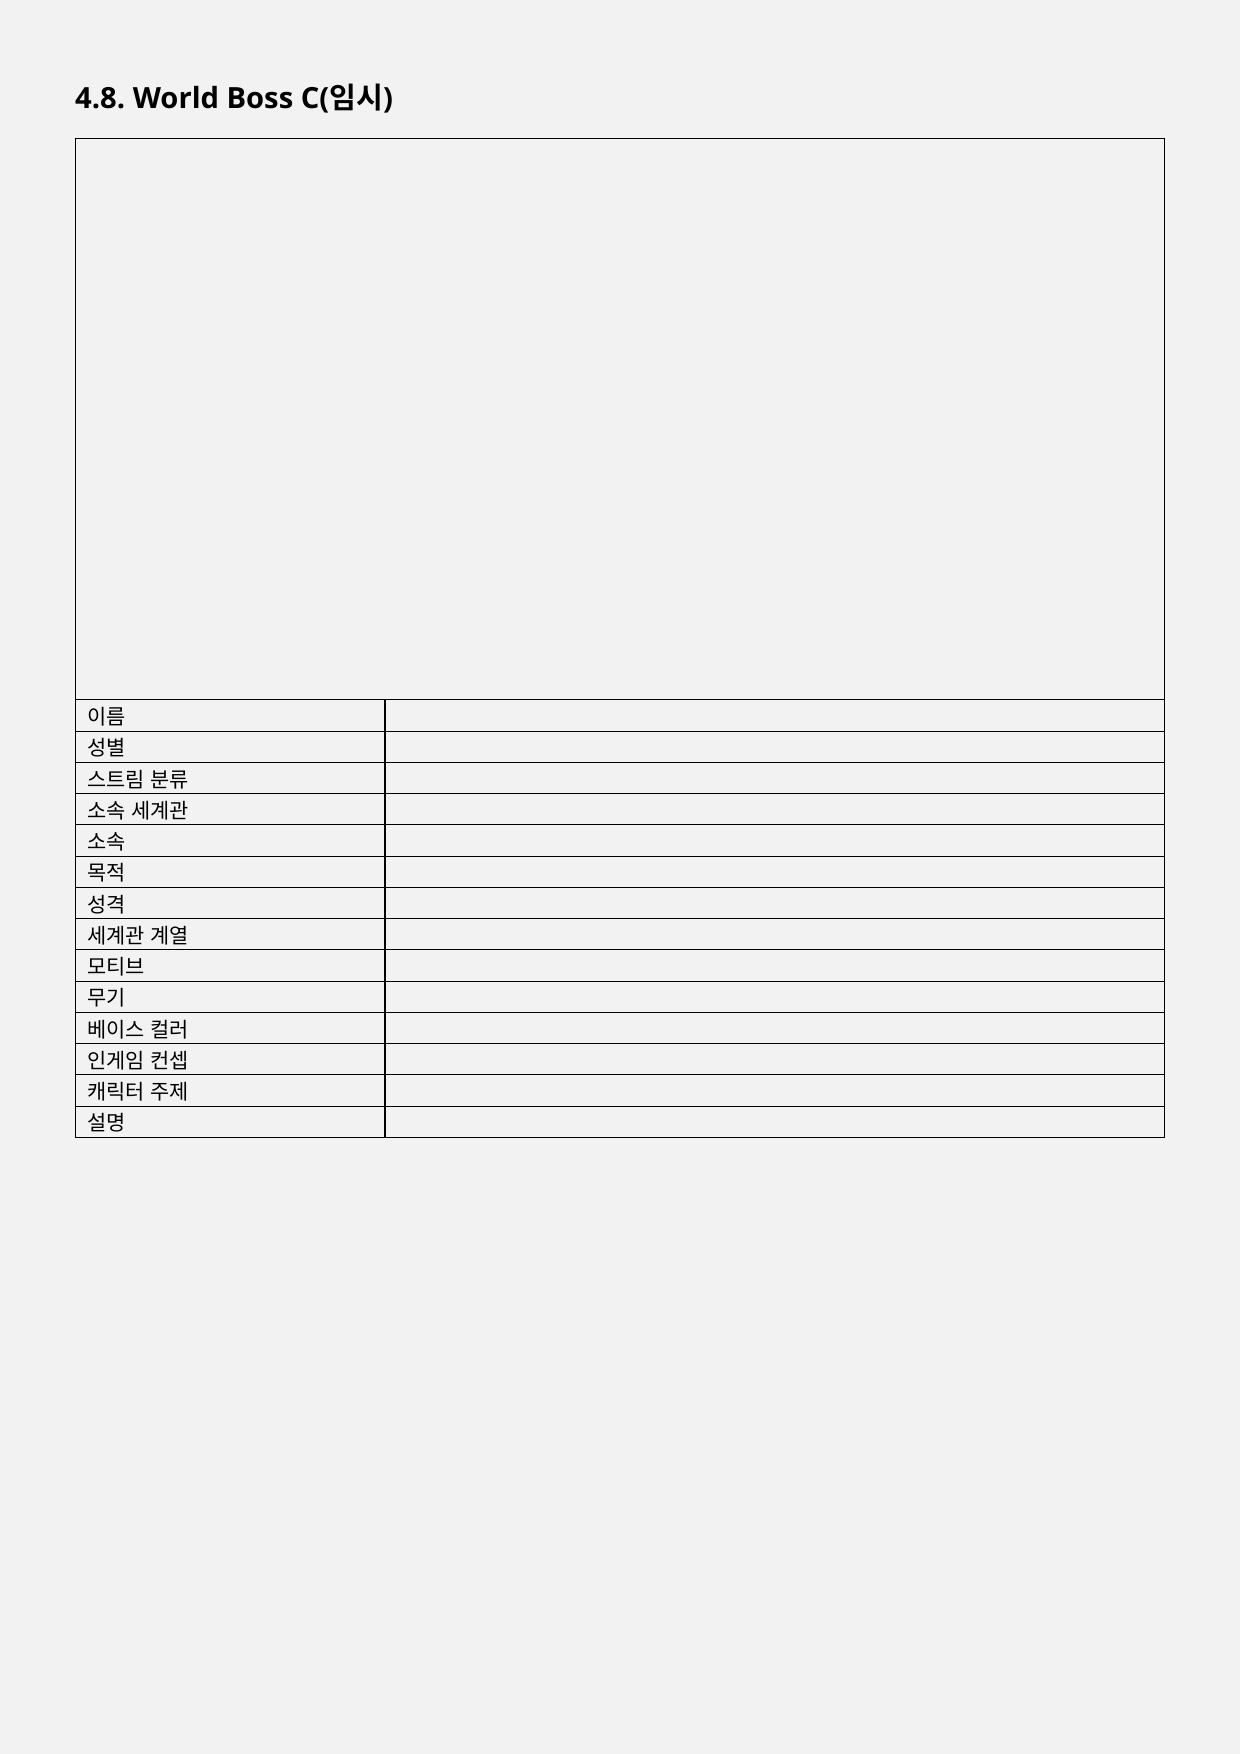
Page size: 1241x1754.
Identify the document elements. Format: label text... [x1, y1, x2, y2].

table_cell 무기 [76, 982, 384, 1012]
table_cell 소속 [76, 825, 384, 856]
table_cell [386, 763, 1164, 793]
table_cell 성격 [76, 888, 384, 918]
table_cell [386, 919, 1164, 949]
table_cell [386, 857, 1164, 887]
table_cell 소속 세계관 [76, 794, 384, 824]
table_cell [386, 732, 1164, 762]
table_cell [386, 1044, 1164, 1074]
table_cell [386, 700, 1164, 731]
table_cell 스트림 분류 [76, 763, 384, 793]
table_cell [386, 1013, 1164, 1043]
text World Boss C(임시) [75, 75, 1165, 117]
table_cell 모티브 [76, 950, 384, 981]
table_cell 캐릭터 주제 [76, 1075, 384, 1106]
table_cell 베이스 컬러 [76, 1013, 384, 1043]
table_cell 인게임 컨셉 [76, 1044, 384, 1074]
table_cell 세계관 계열 [76, 919, 384, 949]
table_header [76, 139, 1164, 699]
table_cell 성별 [76, 732, 384, 762]
table_cell [386, 825, 1164, 856]
table_cell 이름 [76, 700, 384, 731]
table_cell 설명 [76, 1107, 384, 1137]
table_cell [386, 794, 1164, 824]
table_cell [386, 982, 1164, 1012]
table_cell [386, 1107, 1164, 1137]
table_cell 목적 [76, 857, 384, 887]
table_cell [386, 1075, 1164, 1106]
table_cell [386, 888, 1164, 918]
table_cell [386, 950, 1164, 981]
